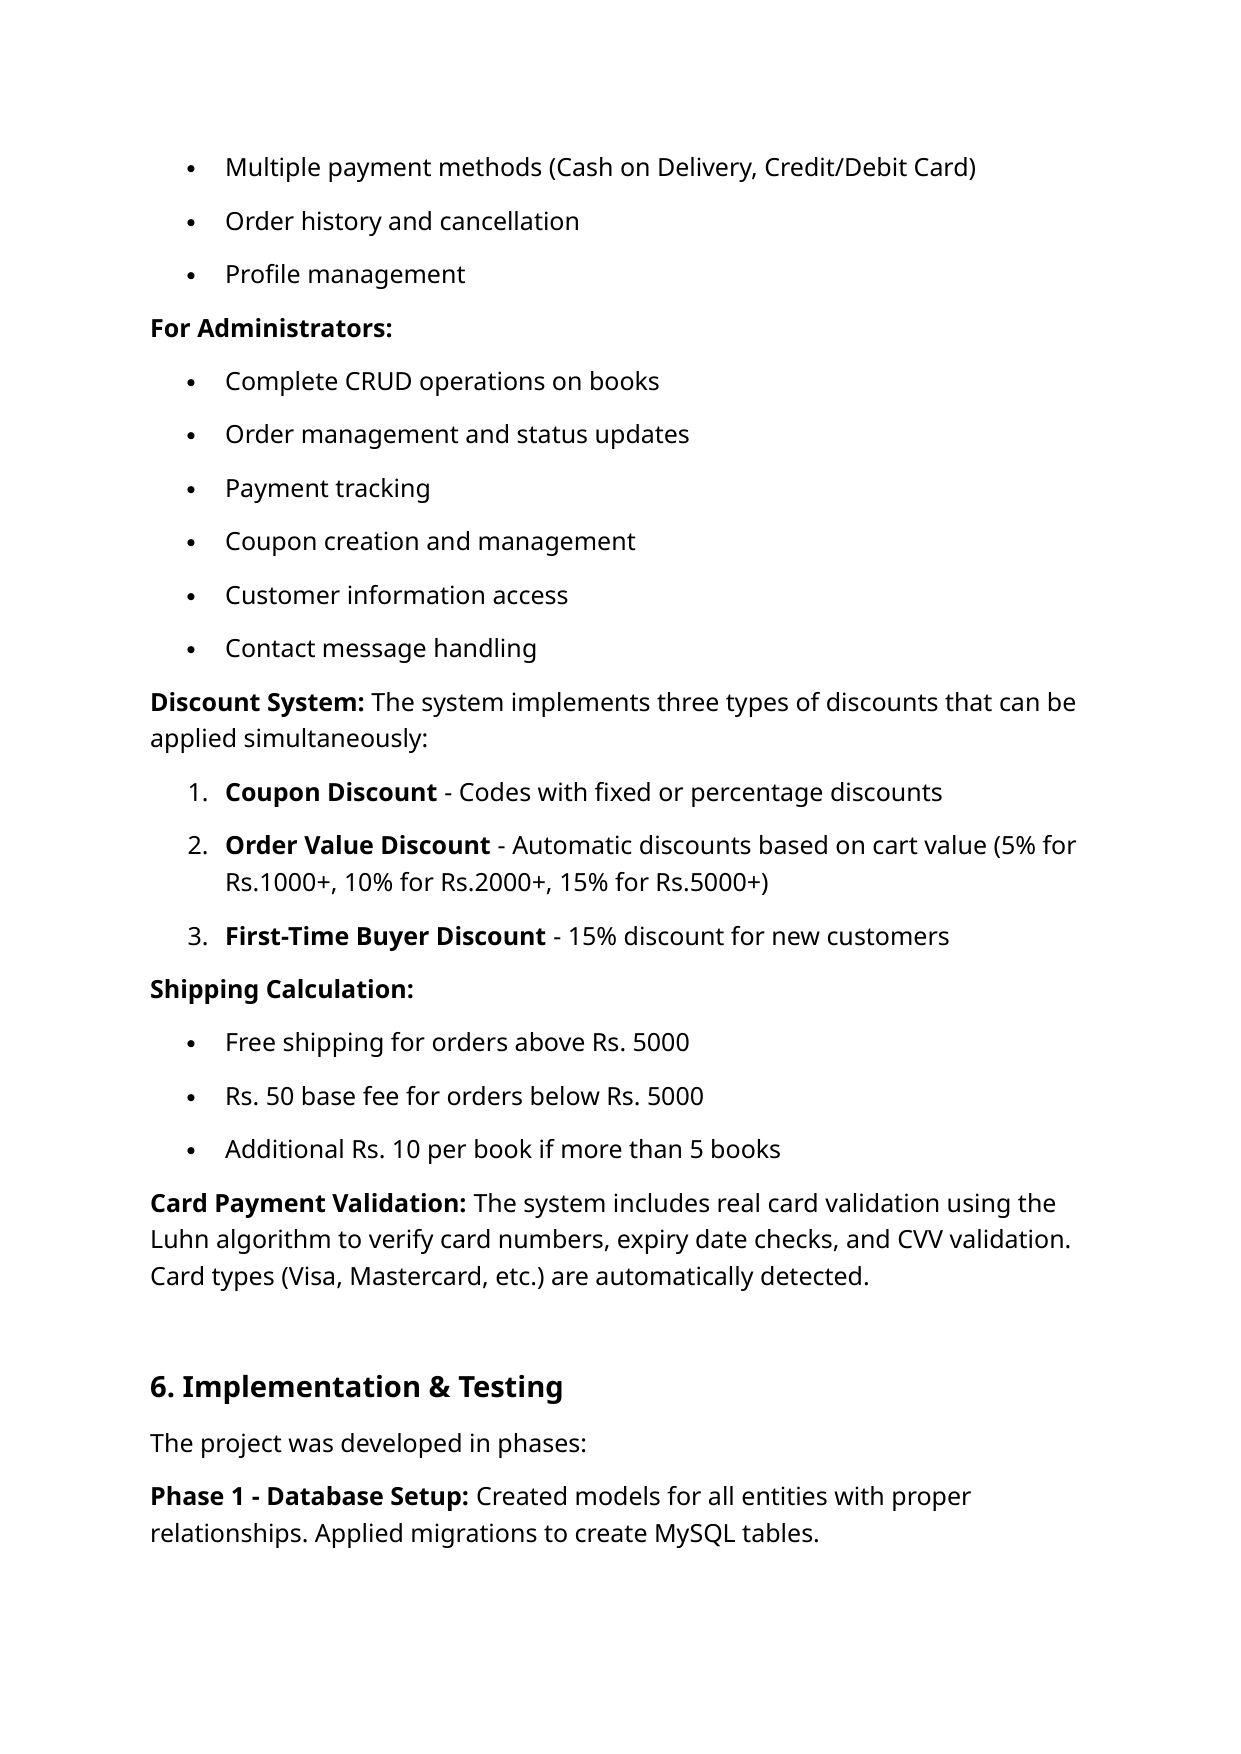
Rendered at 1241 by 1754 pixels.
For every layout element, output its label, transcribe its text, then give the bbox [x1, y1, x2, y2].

list Payment tracking [187, 471, 1090, 505]
text Card Payment Validation: The system includes real card validation using the Luhn algorithm to verify card numbers, expiry date checks, and CVV validation. Card types (Visa, Mastercard, etc.) are automatically detected. [150, 1185, 1090, 1293]
list Rs. 50 base fee for orders below Rs. 5000 [187, 1078, 1090, 1113]
list Free shipping for orders above Rs. 5000 [187, 1025, 1090, 1059]
list Contact message handling [187, 631, 1090, 665]
list Coupon creation and management [187, 524, 1090, 558]
list Multiple payment methods (Cash on Delivery, Credit/Debit Card) [187, 150, 1090, 184]
list Coupon Discount - Codes with fixed or percentage discounts [187, 774, 1090, 809]
list Customer information access [187, 577, 1090, 612]
list Order management and status updates [187, 417, 1090, 451]
list First-Time Buyer Discount - 15% discount for new customers [187, 918, 1090, 952]
list Additional Rs. 10 per book if more than 5 books [187, 1132, 1090, 1166]
list Order history and cancellation [187, 203, 1090, 237]
text Shipping Calculation: [150, 972, 1090, 1006]
list Complete CRUD operations on books [187, 364, 1090, 398]
list Profile management [187, 257, 1090, 291]
text 6. Implementation & Testing [150, 1366, 1090, 1406]
text For Administrators: [150, 310, 1090, 344]
text Discount System: The system implements three types of discounts that can be applied simultaneously: [150, 684, 1090, 755]
list Order Value Discount - Automatic discounts based on cart value (5% for Rs.1000+, 10% for Rs.2000+, 15% for Rs.5000+) [187, 828, 1090, 899]
text Phase 1 - Database Setup: Created models for all entities with proper relationships. Applied migrations to create MySQL tables. [150, 1479, 1090, 1549]
text The project was developed in phases: [150, 1425, 1090, 1459]
